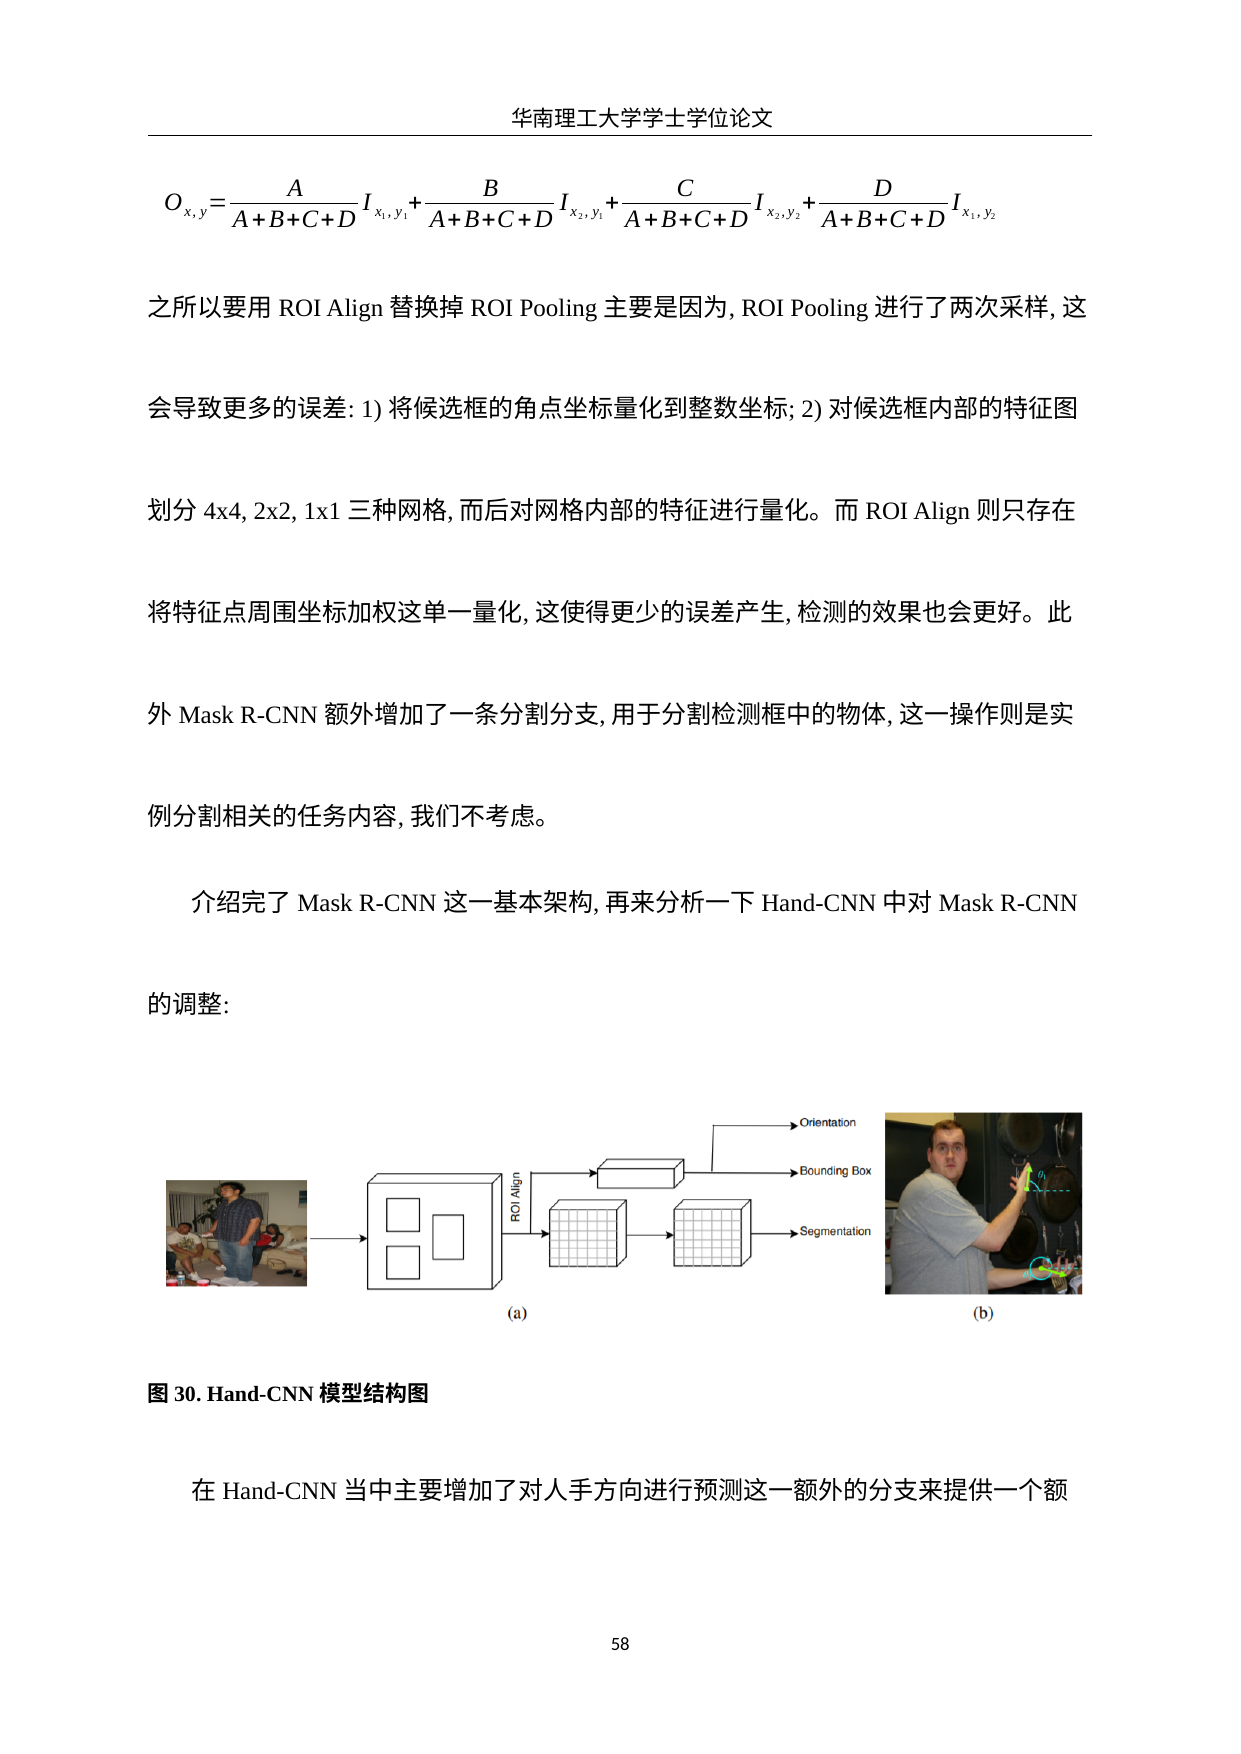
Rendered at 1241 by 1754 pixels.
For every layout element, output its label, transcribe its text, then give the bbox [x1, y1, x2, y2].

text (39) [148, 170, 1092, 238]
text 之所以要用 ROI Align 替换掉 ROI Pooling 主要是因为, ROI Pooling 进行了两次采样, 这会导致更多的误差: 1) 将候选框的角点坐标量化到整数坐标; 2) 对候选框内部的特征图划分 4x4, 2x2, 1x1 三种网格, 而后对网格内部的特征进行量化。而 ROI Align 则只存在将特征点周围坐标加权这单一量化, 这使得更少的误差产生, 检测的效果也会更好。此外 Mask R-CNN 额外增加了一条分割分支, 用于分割检测框中的物体, 这一操作则是实例分割相关的任务内容, 我们不考虑。 [148, 271, 1092, 848]
text 图30. Hand-CNN 模型结构图 [148, 1374, 1092, 1408]
text 介绍完了 Mask R-CNN 这一基本架构, 再来分析一下 Hand-CNN 中对 Mask R-CNN 的调整: [148, 867, 1092, 1036]
picture [147, 1071, 1093, 1329]
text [148, 1455, 1092, 1523]
